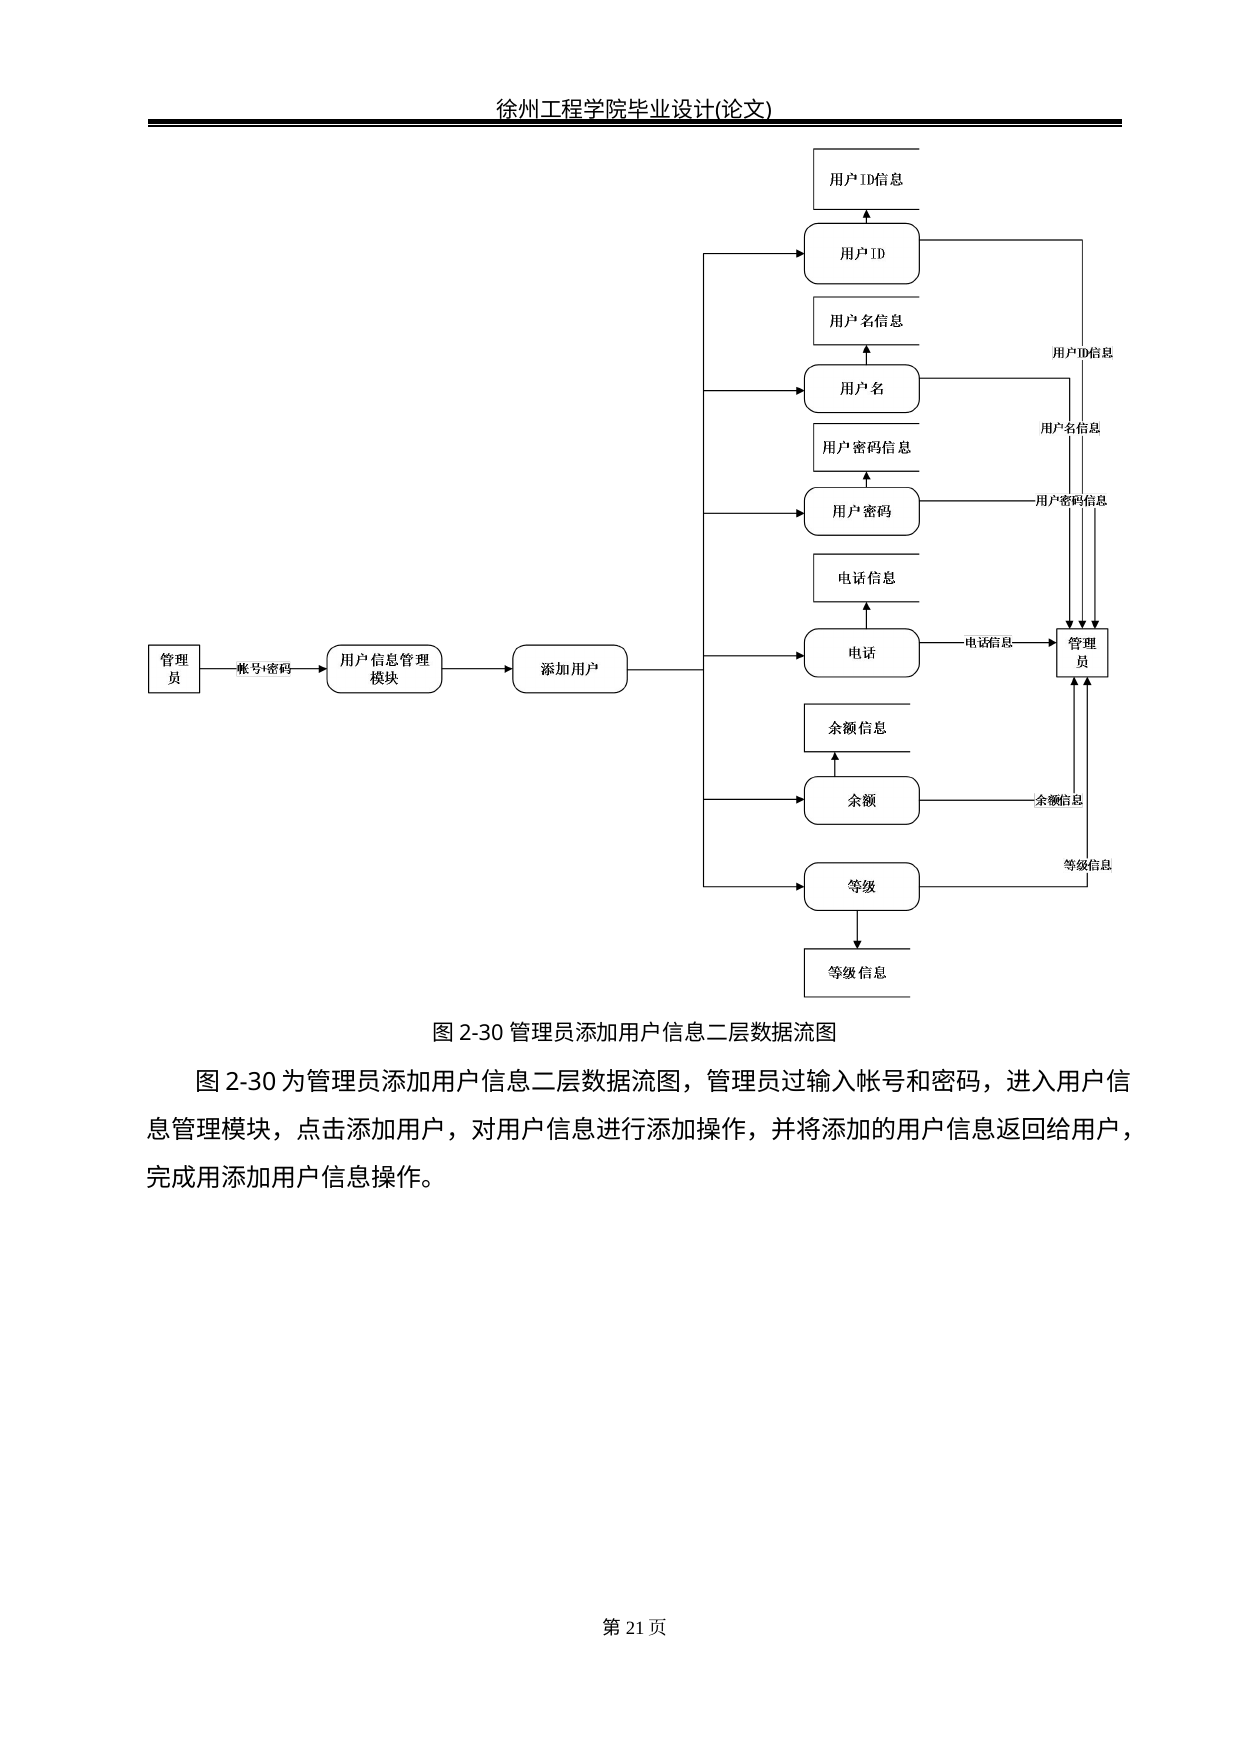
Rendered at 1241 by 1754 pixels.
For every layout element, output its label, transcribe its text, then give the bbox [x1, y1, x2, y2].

picture [147, 147, 1122, 998]
text 图 2-30 管理员添加用户信息二层数据流图 [188, 1015, 1082, 1047]
text 图2-30为管理员添加用户信息二层数据流图，管理员过输入帐号和密码，进入用户信息管理模块，点击添加用户，对用户信息进行添加操作，并将添加的用户信息返回给用户，完成用添加用户信息操作。 [146, 1061, 1136, 1193]
